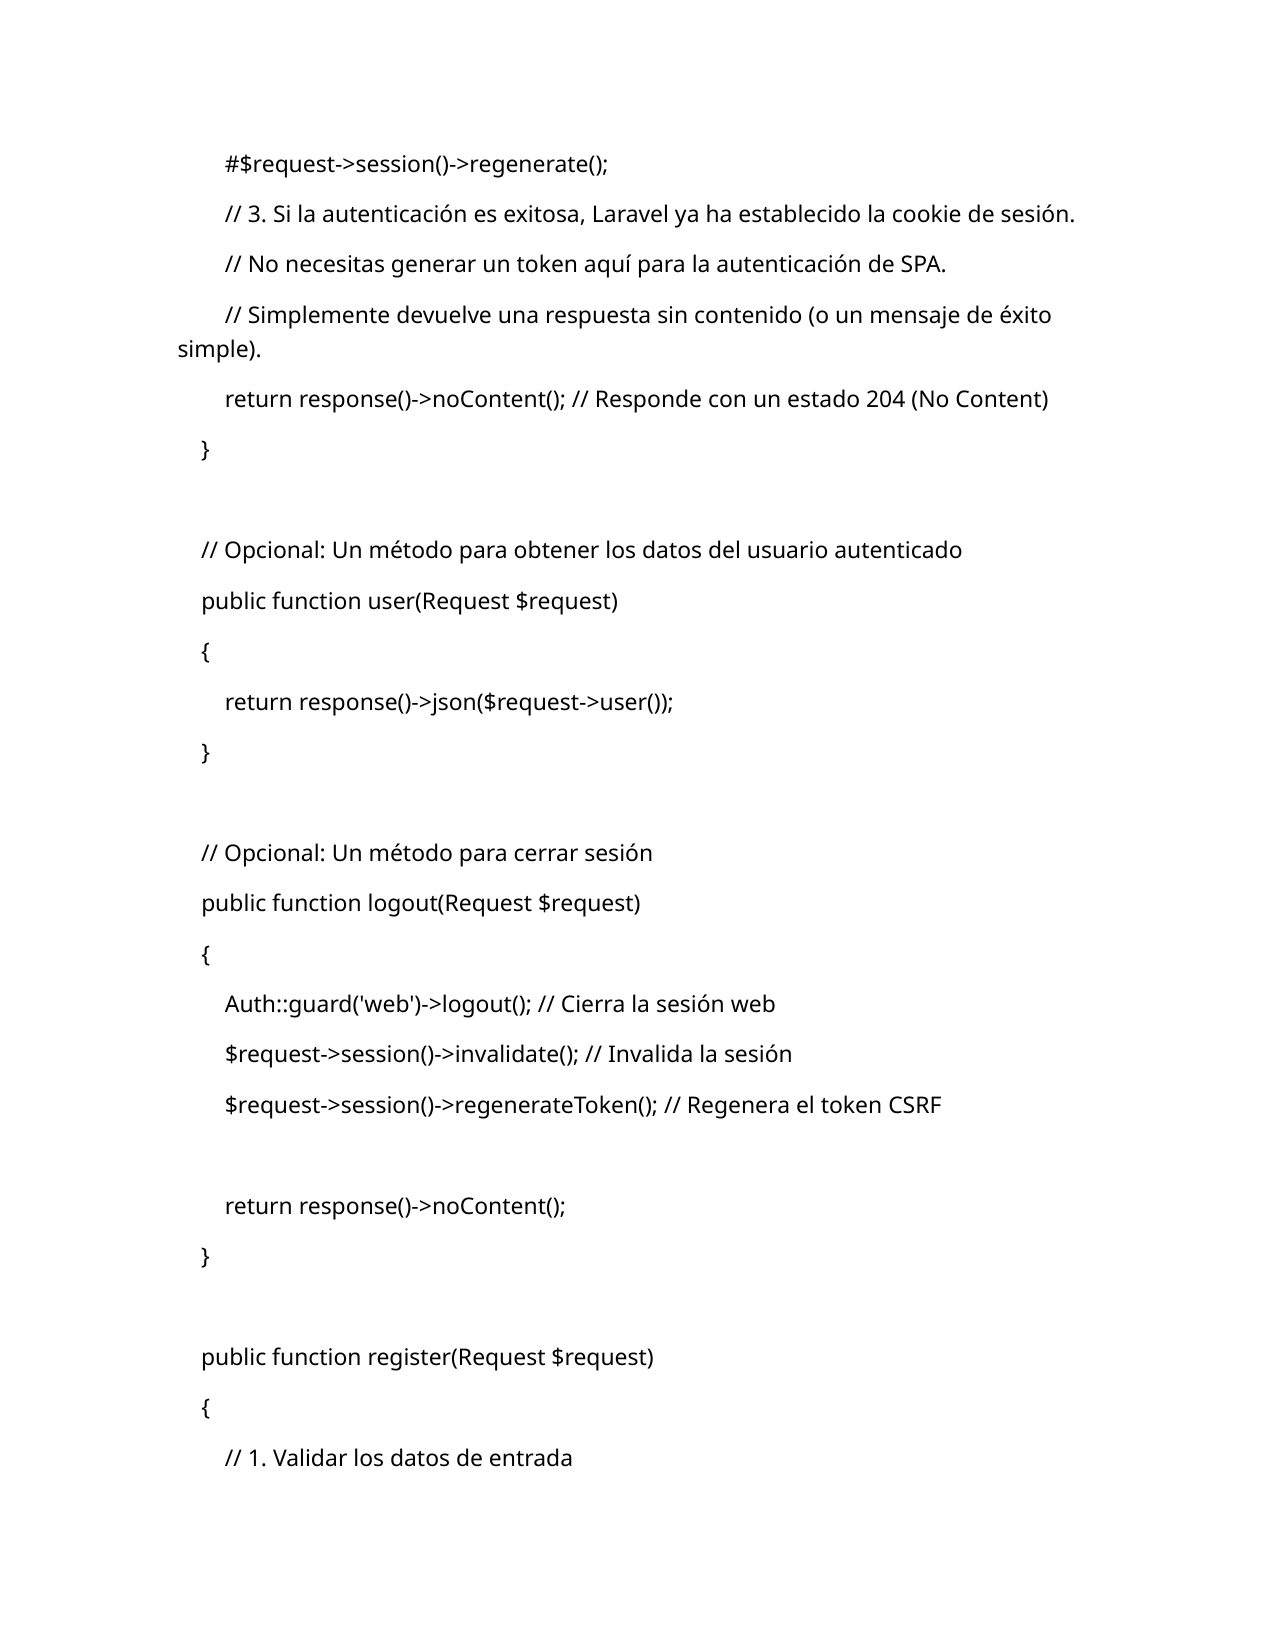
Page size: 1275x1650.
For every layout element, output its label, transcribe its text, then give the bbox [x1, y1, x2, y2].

text { [177, 1391, 1098, 1423]
text // Opcional: Un método para obtener los datos del usuario autenticado [177, 534, 1098, 566]
text // 3. Si la autenticación es exitosa, Laravel ya ha establecido la cookie de sesión. [177, 198, 1098, 229]
text } [177, 736, 1098, 767]
text return response()->noContent(); // Responde con un estado 204 (No Content) [177, 383, 1098, 414]
text } [177, 433, 1098, 465]
text #$request->session()->regenerate(); [177, 148, 1098, 179]
text return response()->noContent(); [177, 1190, 1098, 1221]
text // Opcional: Un método para cerrar sesión [177, 837, 1098, 868]
text // No necesitas generar un token aquí para la autenticación de SPA. [177, 248, 1098, 280]
text // Simplemente devuelve una respuesta sin contenido (o un mensaje de éxito simple). [177, 299, 1098, 364]
text $request->session()->invalidate(); // Invalida la sesión [177, 1038, 1098, 1070]
text $request->session()->regenerateToken(); // Regenera el token CSRF [177, 1089, 1098, 1120]
text public function register(Request $request) [177, 1341, 1098, 1372]
text { [177, 938, 1098, 969]
text public function user(Request $request) [177, 585, 1098, 616]
text return response()->json($request->user()); [177, 686, 1098, 717]
text public function logout(Request $request) [177, 887, 1098, 918]
text { [177, 635, 1098, 666]
text } [177, 1240, 1098, 1271]
text Auth::guard('web')->logout(); // Cierra la sesión web [177, 988, 1098, 1019]
text // 1. Validar los datos de entrada [177, 1442, 1098, 1473]
